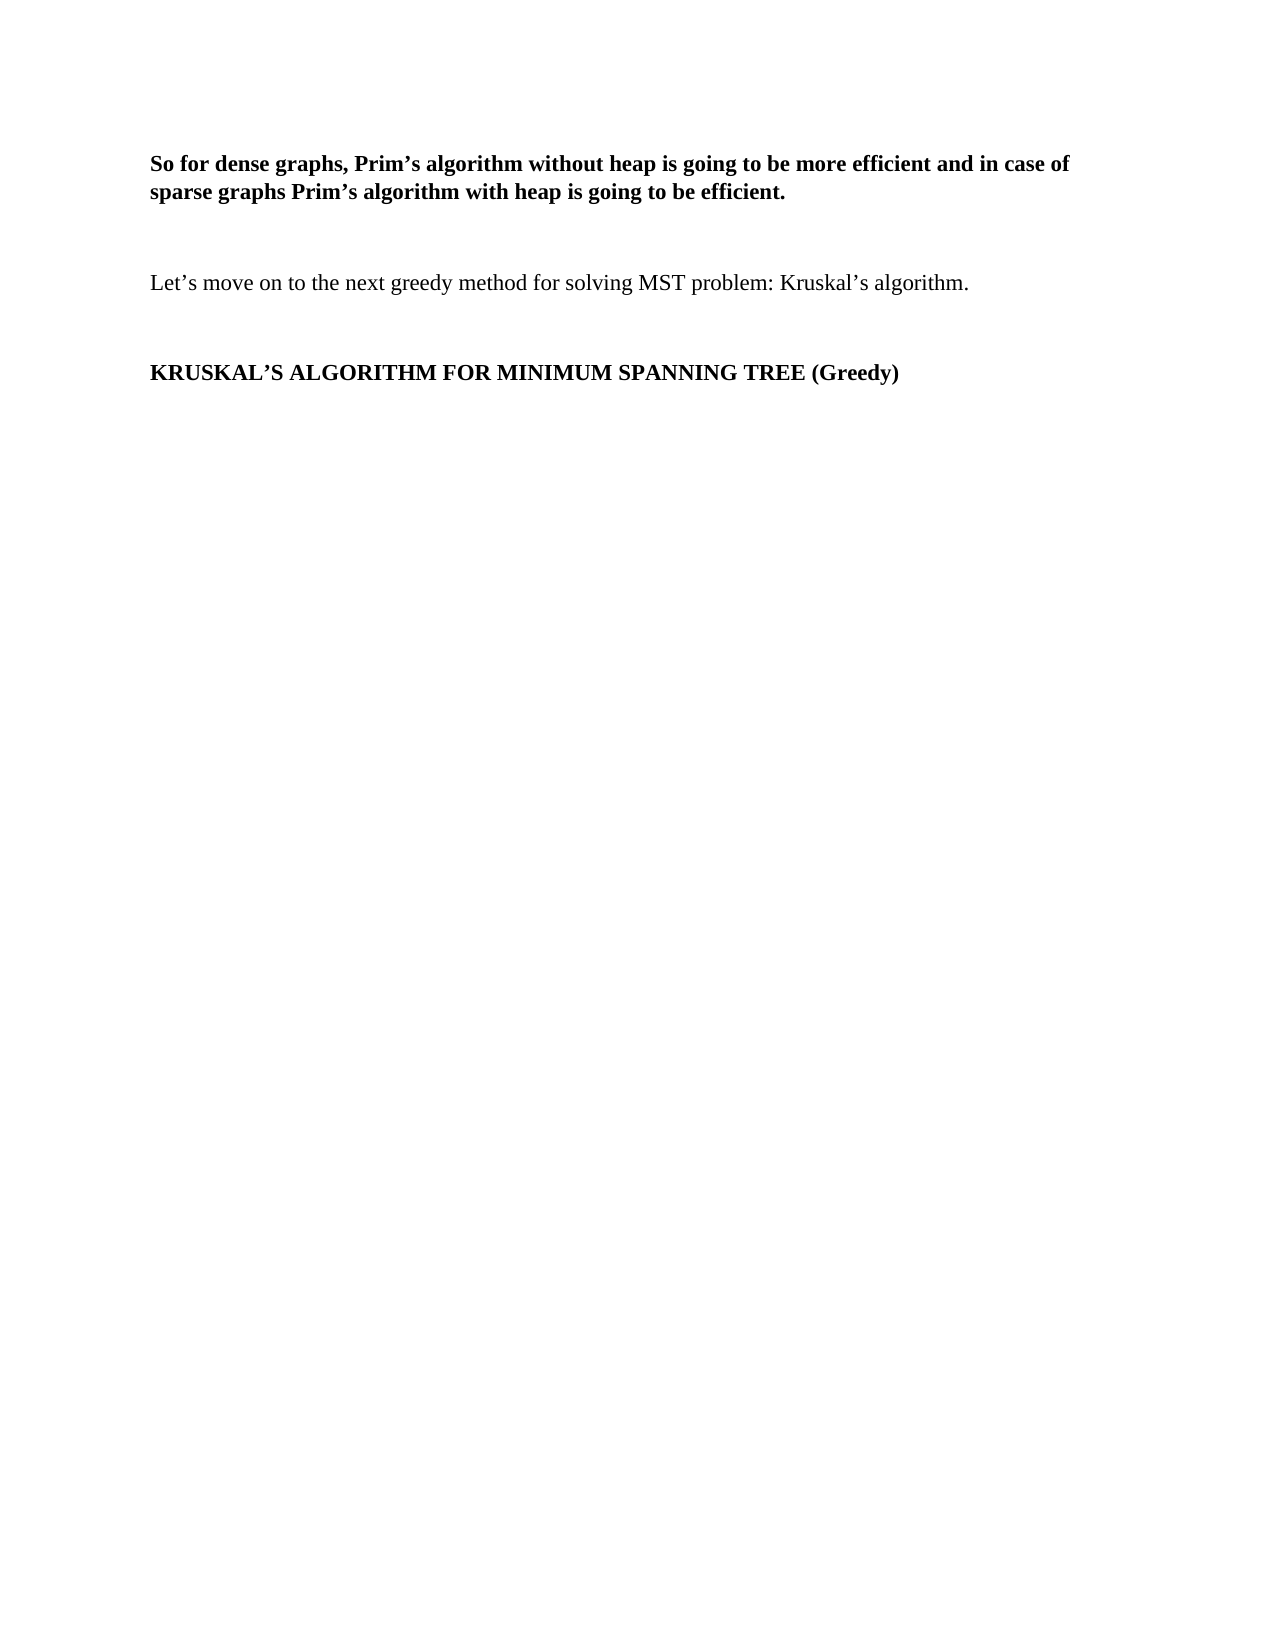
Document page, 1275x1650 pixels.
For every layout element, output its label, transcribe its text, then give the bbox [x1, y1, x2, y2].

text Let’s move on to the next greedy method for solving MST problem: Kruskal’s algorithm. [150, 269, 1125, 295]
text So for dense graphs, Prim’s algorithm without heap is going to be more efficient and in case of sparse graphs Prim’s algorithm with heap is going to be efficient. [150, 150, 1125, 205]
text KRUSKAL’S ALGORITHM FOR MINIMUM SPANNING TREE (Greedy) [150, 359, 1125, 385]
